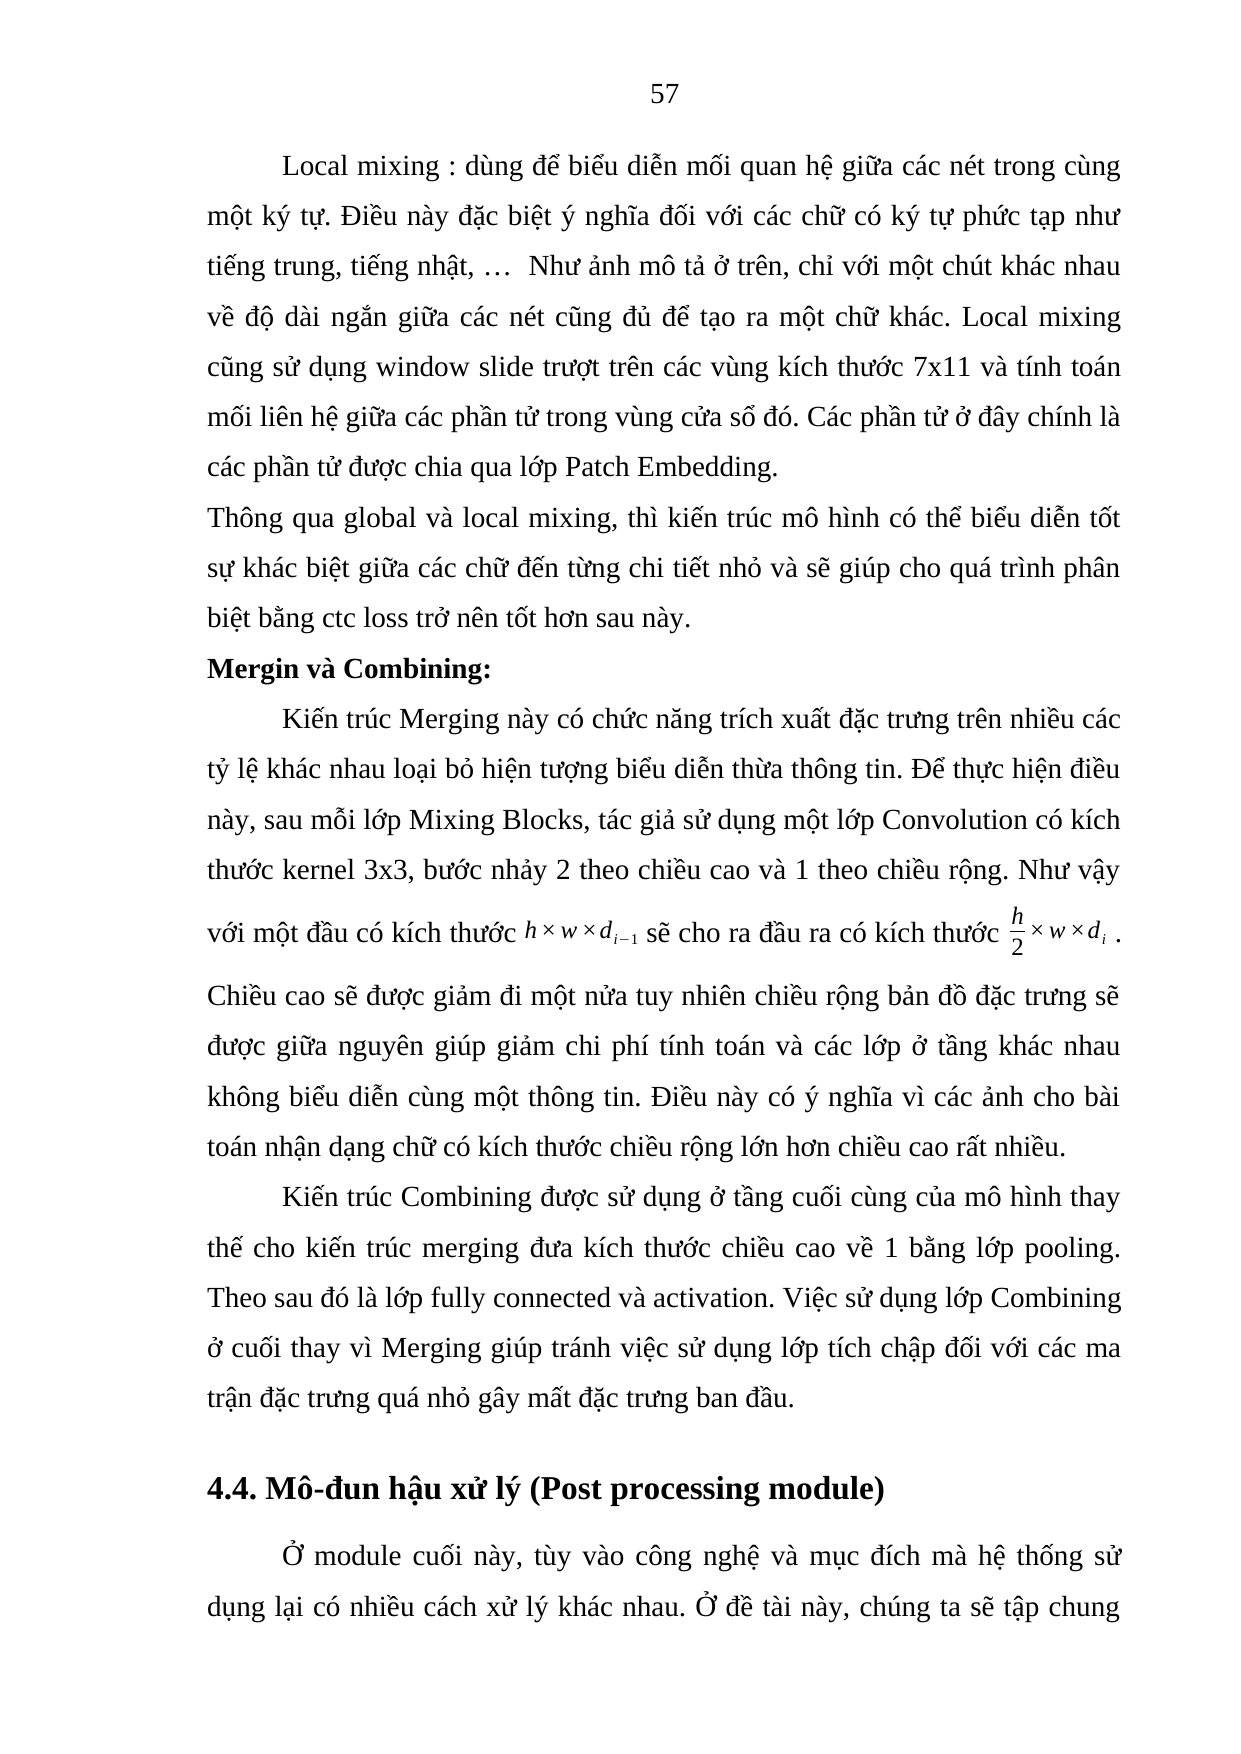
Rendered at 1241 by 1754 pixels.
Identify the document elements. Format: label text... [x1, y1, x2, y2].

text Local mixing : dùng để biểu diễn mối quan hệ giữa các nét trong cùng một ký tự. Điều này đặc biệt ý nghĩa đối với các chữ có ký tự phức tạp như tiếng trung, tiếng nhật, … Như ảnh mô tả ở trên, chỉ với một chút khác nhau về độ dài ngắn giữa các nét cũng đủ để tạo ra một chữ khác. Local mixing cũng sử dụng window slide trượt trên các vùng kích thước 7x11 và tính toán mối liên hệ giữa các phần tử trong vùng cửa sổ đó. Các phần tử ở đây chính là các phần tử được chia qua lớp Patch Embedding. [207, 148, 1122, 483]
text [207, 1538, 1122, 1622]
text Kiến trúc Combining được sử dụng ở tầng cuối cùng của mô hình thay thế cho kiến trúc merging đưa kích thước chiều cao về 1 bằng lớp pooling. Theo sau đó là lớp fully connected và activation. Việc sử dụng lớp Combining ở cuối thay vì Merging giúp tránh việc sử dụng lớp tích chập đối với các ma trận đặc trưng quá nhỏ gây mất đặc trưng ban đầu. [207, 1179, 1122, 1414]
subtitle 4.4. Mô-đun hậu xử lý (Post processing module) [207, 1468, 1122, 1507]
text Thông qua global và local mixing, thì kiến trúc mô hình có thể biểu diễn tốt sự khác biệt giữa các chữ đến từng chi tiết nhỏ và sẽ giúp cho quá trình phân biệt bằng ctc loss trở nên tốt hơn sau này. [207, 500, 1122, 634]
text Kiến trúc Merging này có chức năng trích xuất đặc trưng trên nhiều các tỷ lệ khác nhau loại bỏ hiện tượng biểu diễn thừa thông tin. Để thực hiện điều này, sau mỗi lớp Mixing Blocks, tác giả sử dụng một lớp Convolution có kích thước kernel 3x3, bước nhảy 2 theo chiều cao và 1 theo chiều rộng. Như vậy với một đầu có kích thước sẽ cho ra đầu ra có kích thước . Chiều cao sẽ được giảm đi một nửa tuy nhiên chiều rộng bản đồ đặc trưng sẽ được giữa nguyên giúp giảm chi phí tính toán và các lớp ở tầng khác nhau không biểu diễn cùng một thông tin. Điều này có ý nghĩa vì các ảnh cho bài toán nhận dạng chữ có kích thước chiều rộng lớn hơn chiều cao rất nhiều. [207, 701, 1122, 1163]
text Mergin và Combining: [207, 651, 1122, 684]
